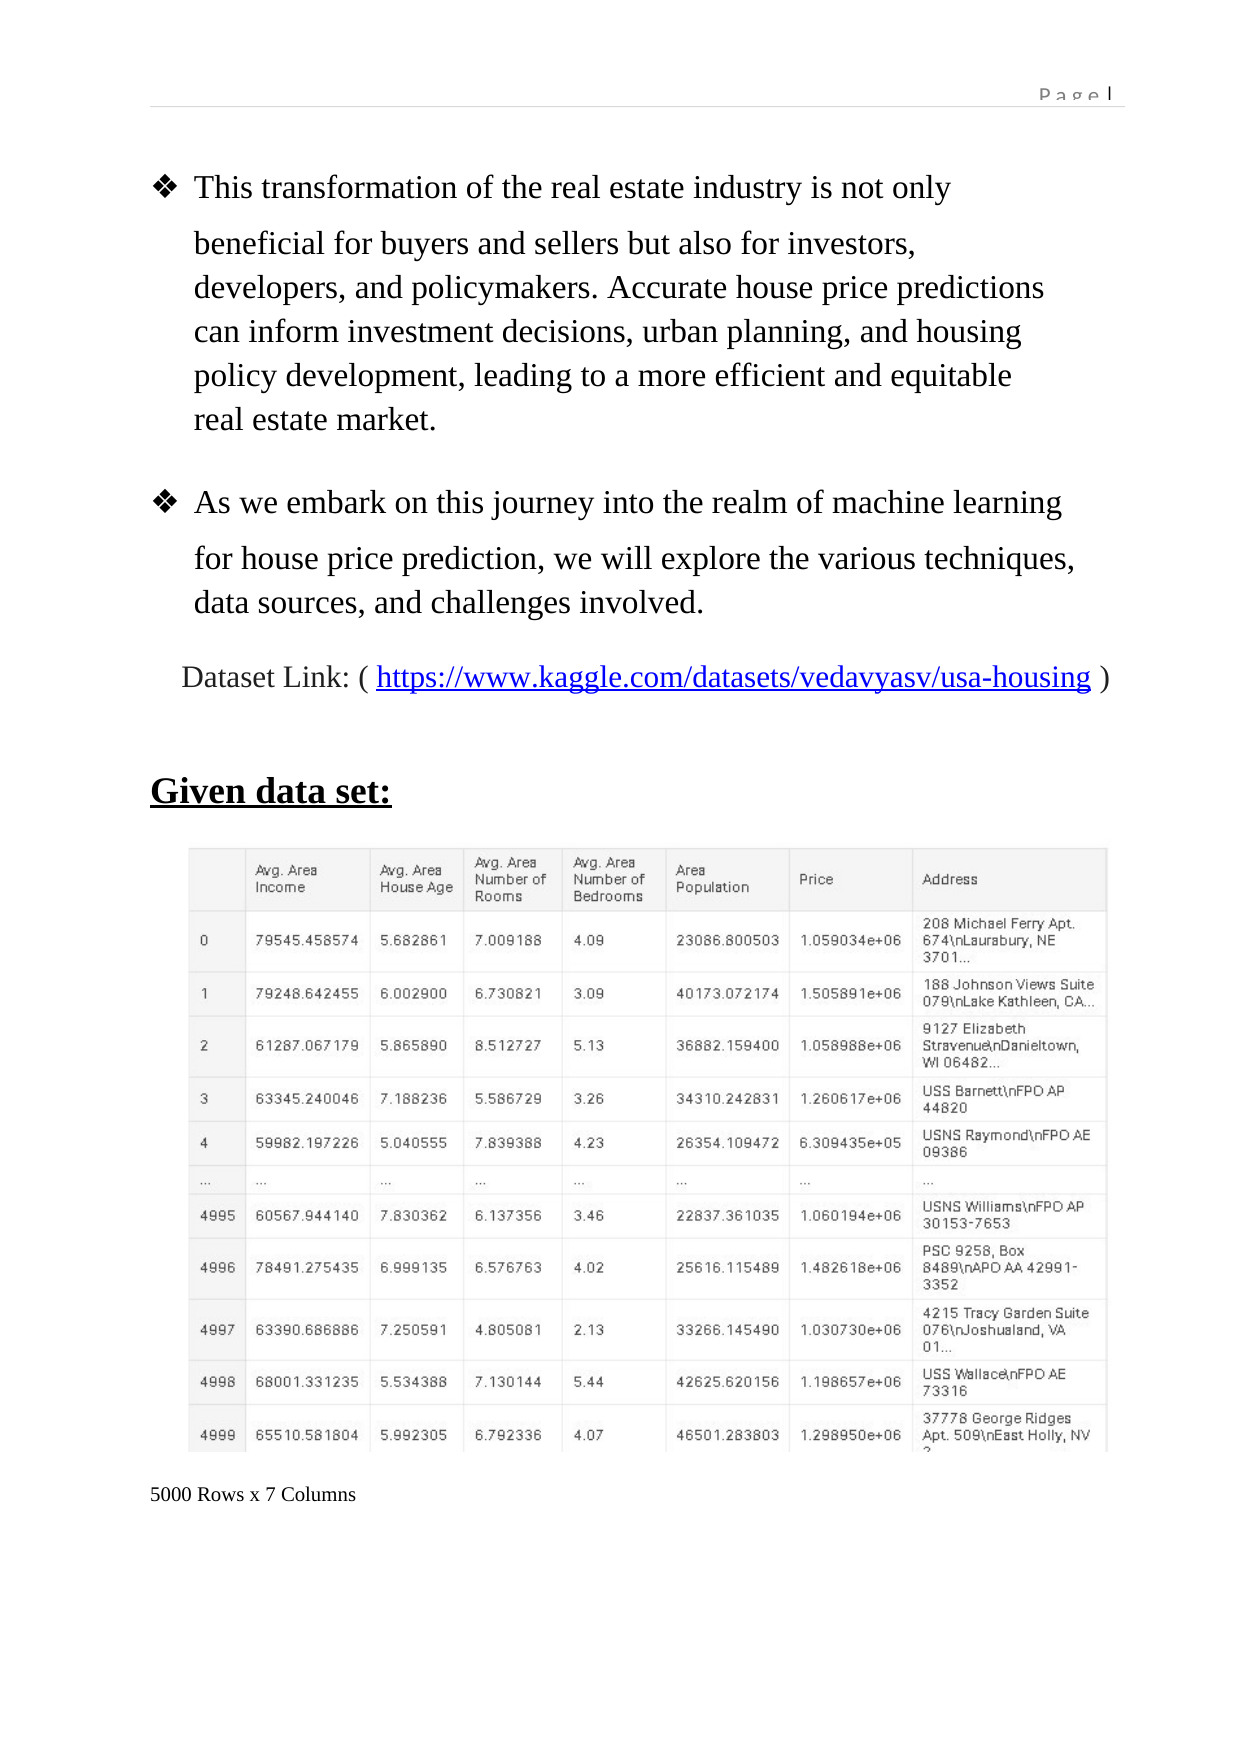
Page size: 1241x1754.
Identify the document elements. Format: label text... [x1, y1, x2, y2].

list This transformation of the real estate industry is not only beneficial for buyers and sellers but also for investors, developers, and policymakers. Accurate house price predictions can inform investment decisions, urban planning, and housing policy development, leading to a more efficient and equitable real estate market. [150, 149, 1057, 438]
subtitle Given data set: [150, 768, 1130, 811]
list As we embark on this journey into the realm of machine learning for house price prediction, we will explore the various techniques, data sources, and challenges involved. [150, 464, 1076, 621]
picture [188, 839, 1112, 1452]
text Dataset Link: ( https://www.kaggle.com/datasets/vedavyasv/usa-housing ) [181, 658, 1130, 694]
